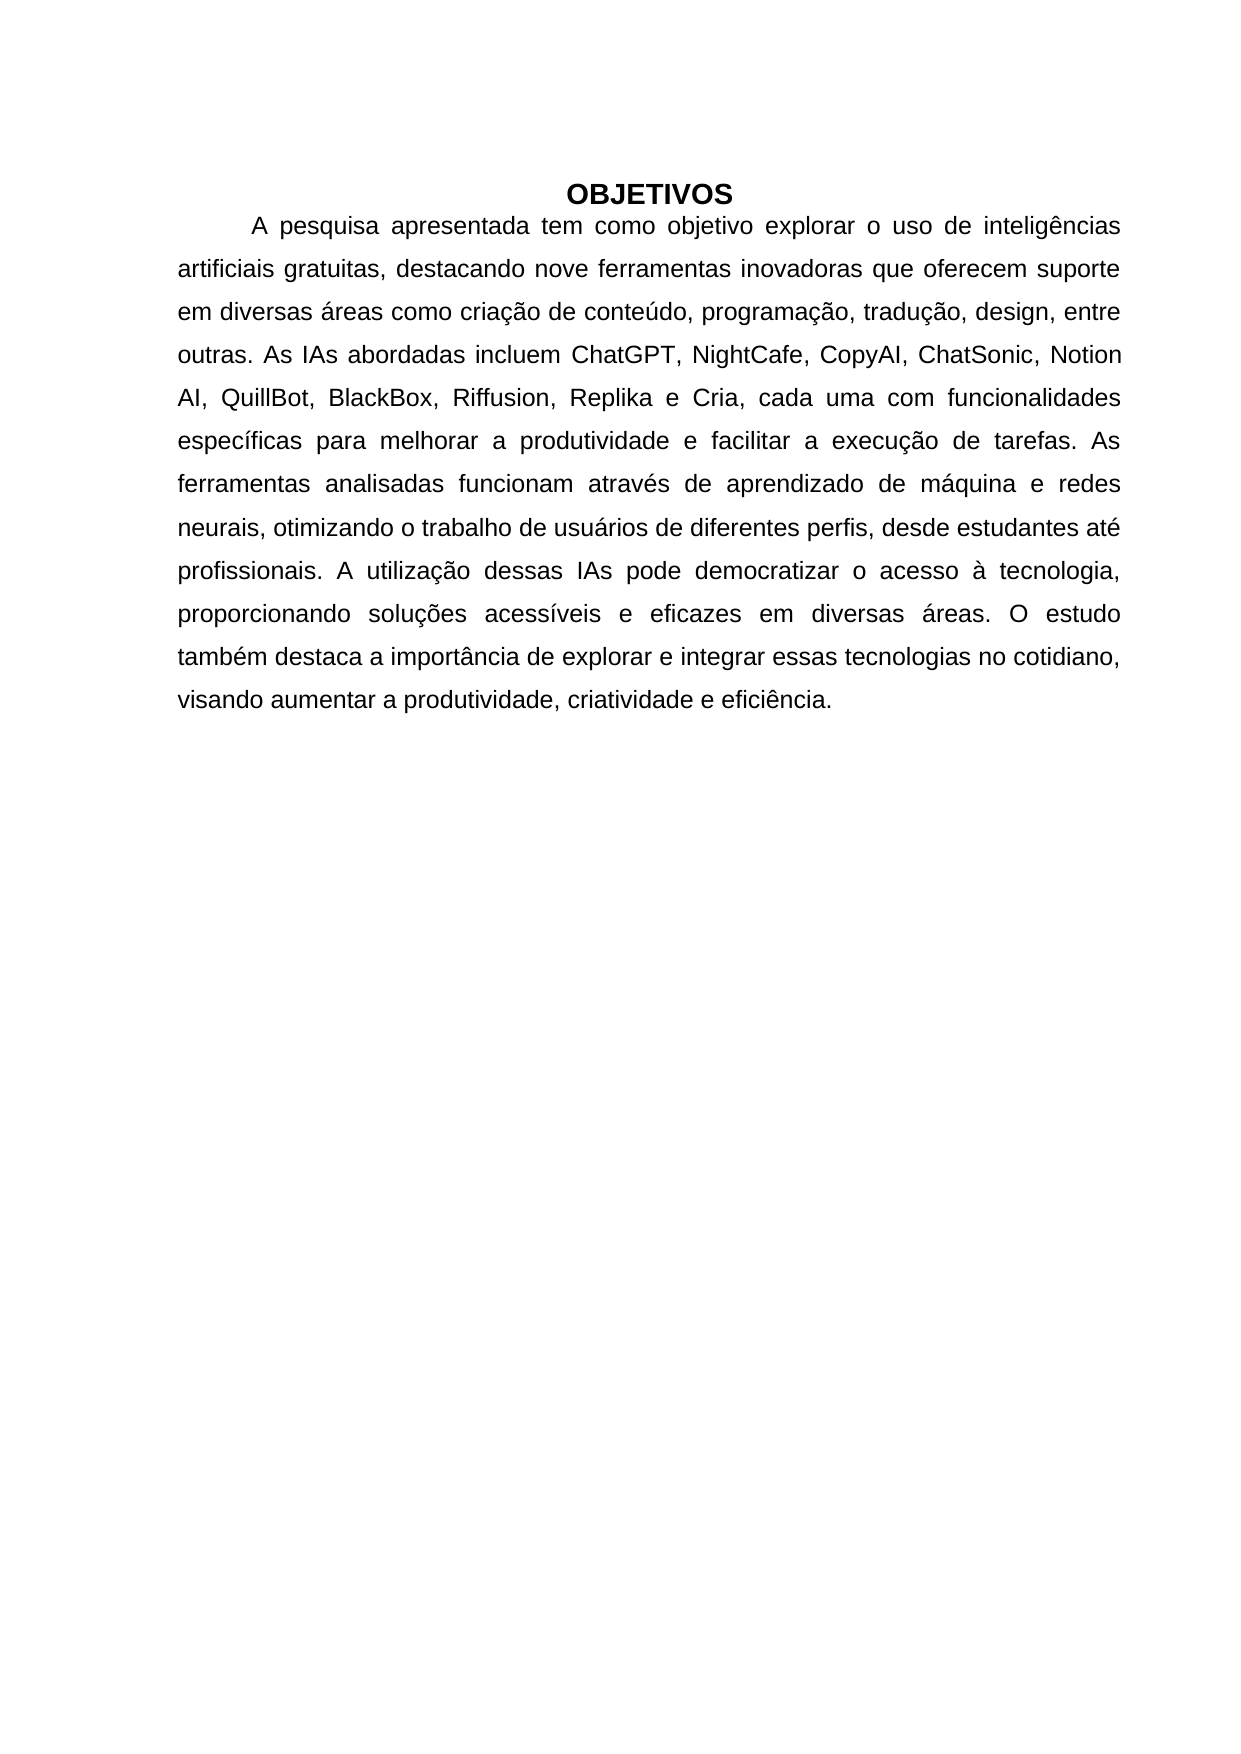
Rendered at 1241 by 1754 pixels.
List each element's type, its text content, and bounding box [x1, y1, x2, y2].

text OBJETIVOS [177, 177, 1122, 211]
text A pesquisa apresentada tem como objetivo explorar o uso de inteligências artificiais gratuitas, destacando nove ferramentas inovadoras que oferecem suporte em diversas áreas como criação de conteúdo, programação, tradução, design, entre outras. As IAs abordadas incluem ChatGPT, NightCafe, CopyAI, ChatSonic, Notion AI, QuillBot, BlackBox, Riffusion, Replika e Cria, cada uma com funcionalidades específicas para melhorar a produtividade e facilitar a execução de tarefas. As ferramentas analisadas funcionam através de aprendizado de máquina e redes neurais, otimizando o trabalho de usuários de diferentes perfis, desde estudantes até profissionais. A utilização dessas IAs pode democratizar o acesso à tecnologia, proporcionando soluções acessíveis e eficazes em diversas áreas. O estudo também destaca a importância de explorar e integrar essas tecnologias no cotidiano, visando aumentar a produtividade, criatividade e eficiência. [177, 211, 1122, 714]
